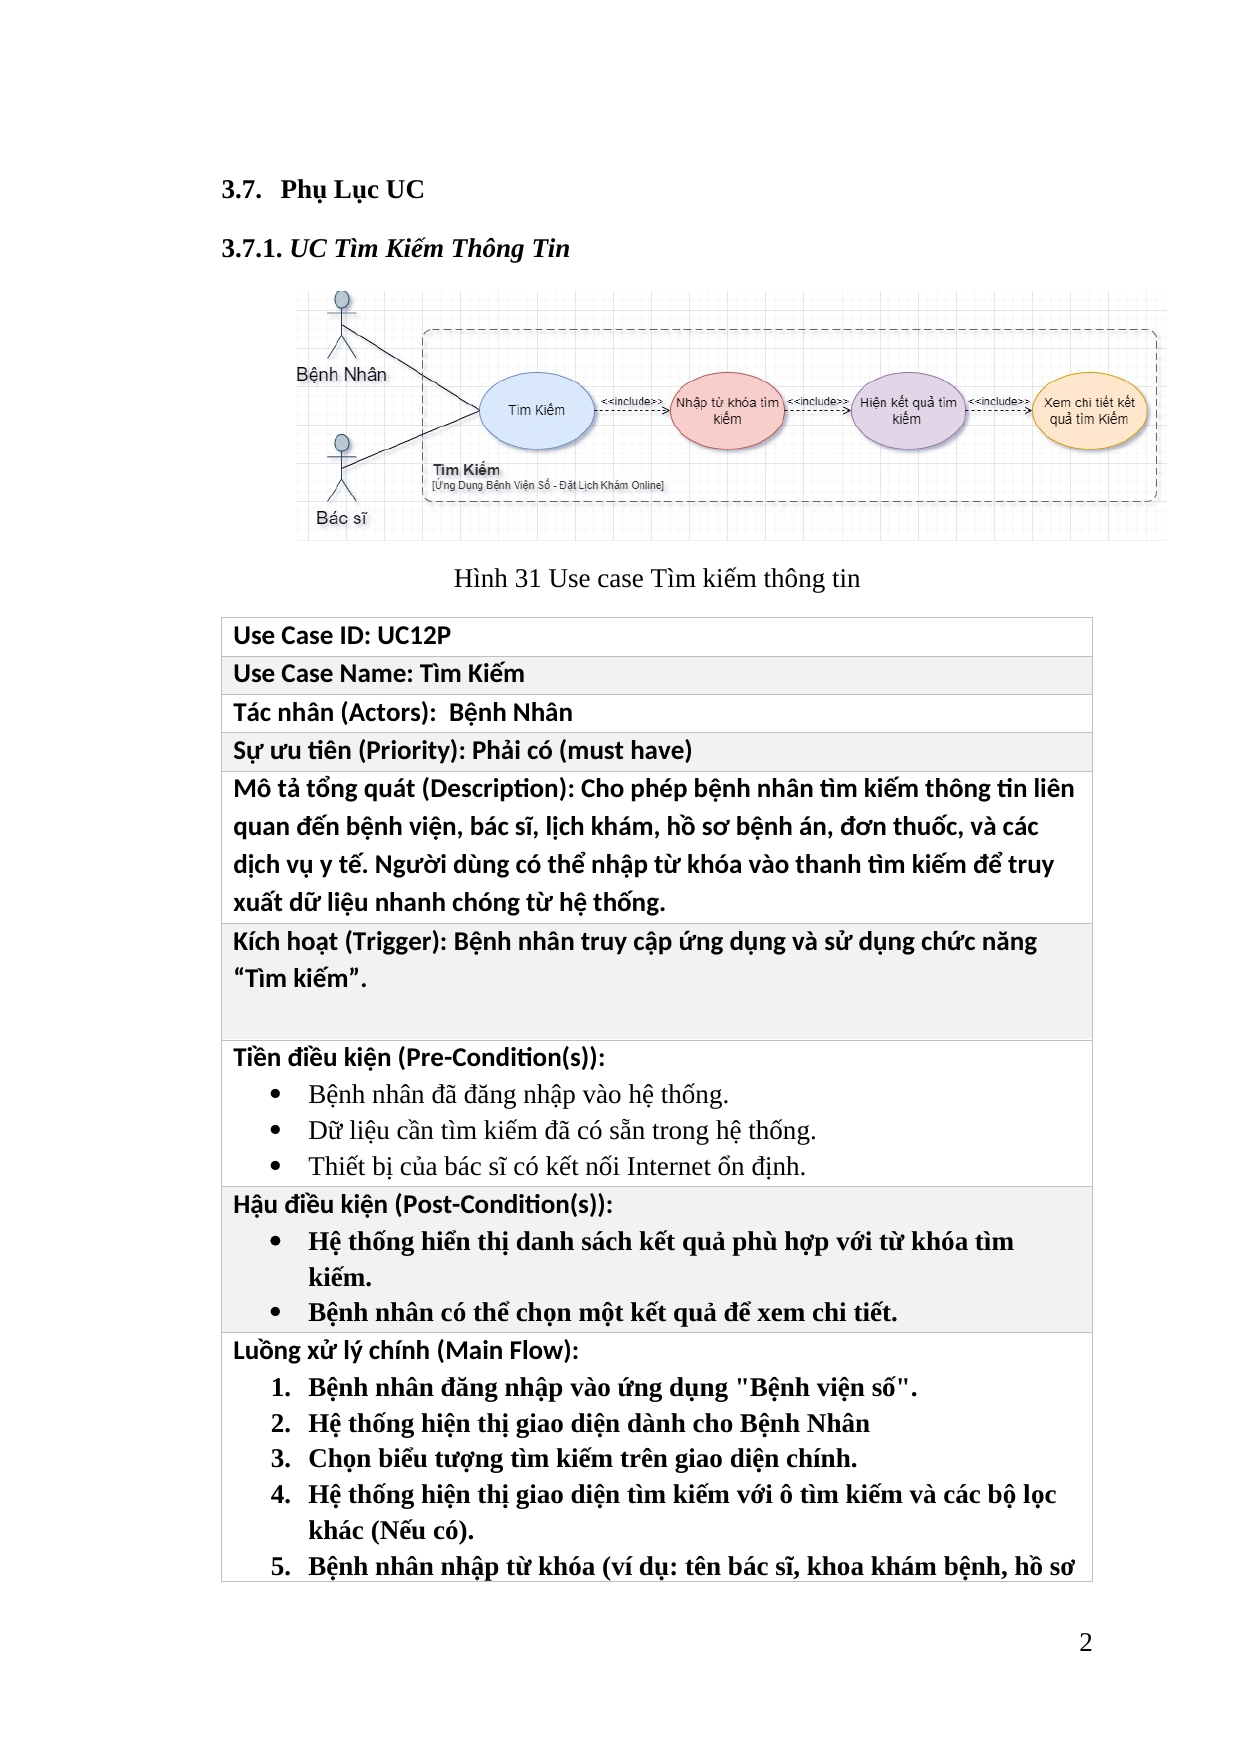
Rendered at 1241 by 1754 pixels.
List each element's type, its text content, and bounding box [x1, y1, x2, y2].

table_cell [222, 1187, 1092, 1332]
picture [296, 291, 1167, 541]
subtitle Phụ Lục UC [221, 173, 1092, 204]
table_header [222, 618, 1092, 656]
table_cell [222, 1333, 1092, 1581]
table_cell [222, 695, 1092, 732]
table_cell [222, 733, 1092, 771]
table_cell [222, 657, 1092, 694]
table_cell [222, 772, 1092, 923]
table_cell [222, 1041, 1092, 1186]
subtitle UC Tìm Kiếm Thông Tin [221, 232, 1092, 263]
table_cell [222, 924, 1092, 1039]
